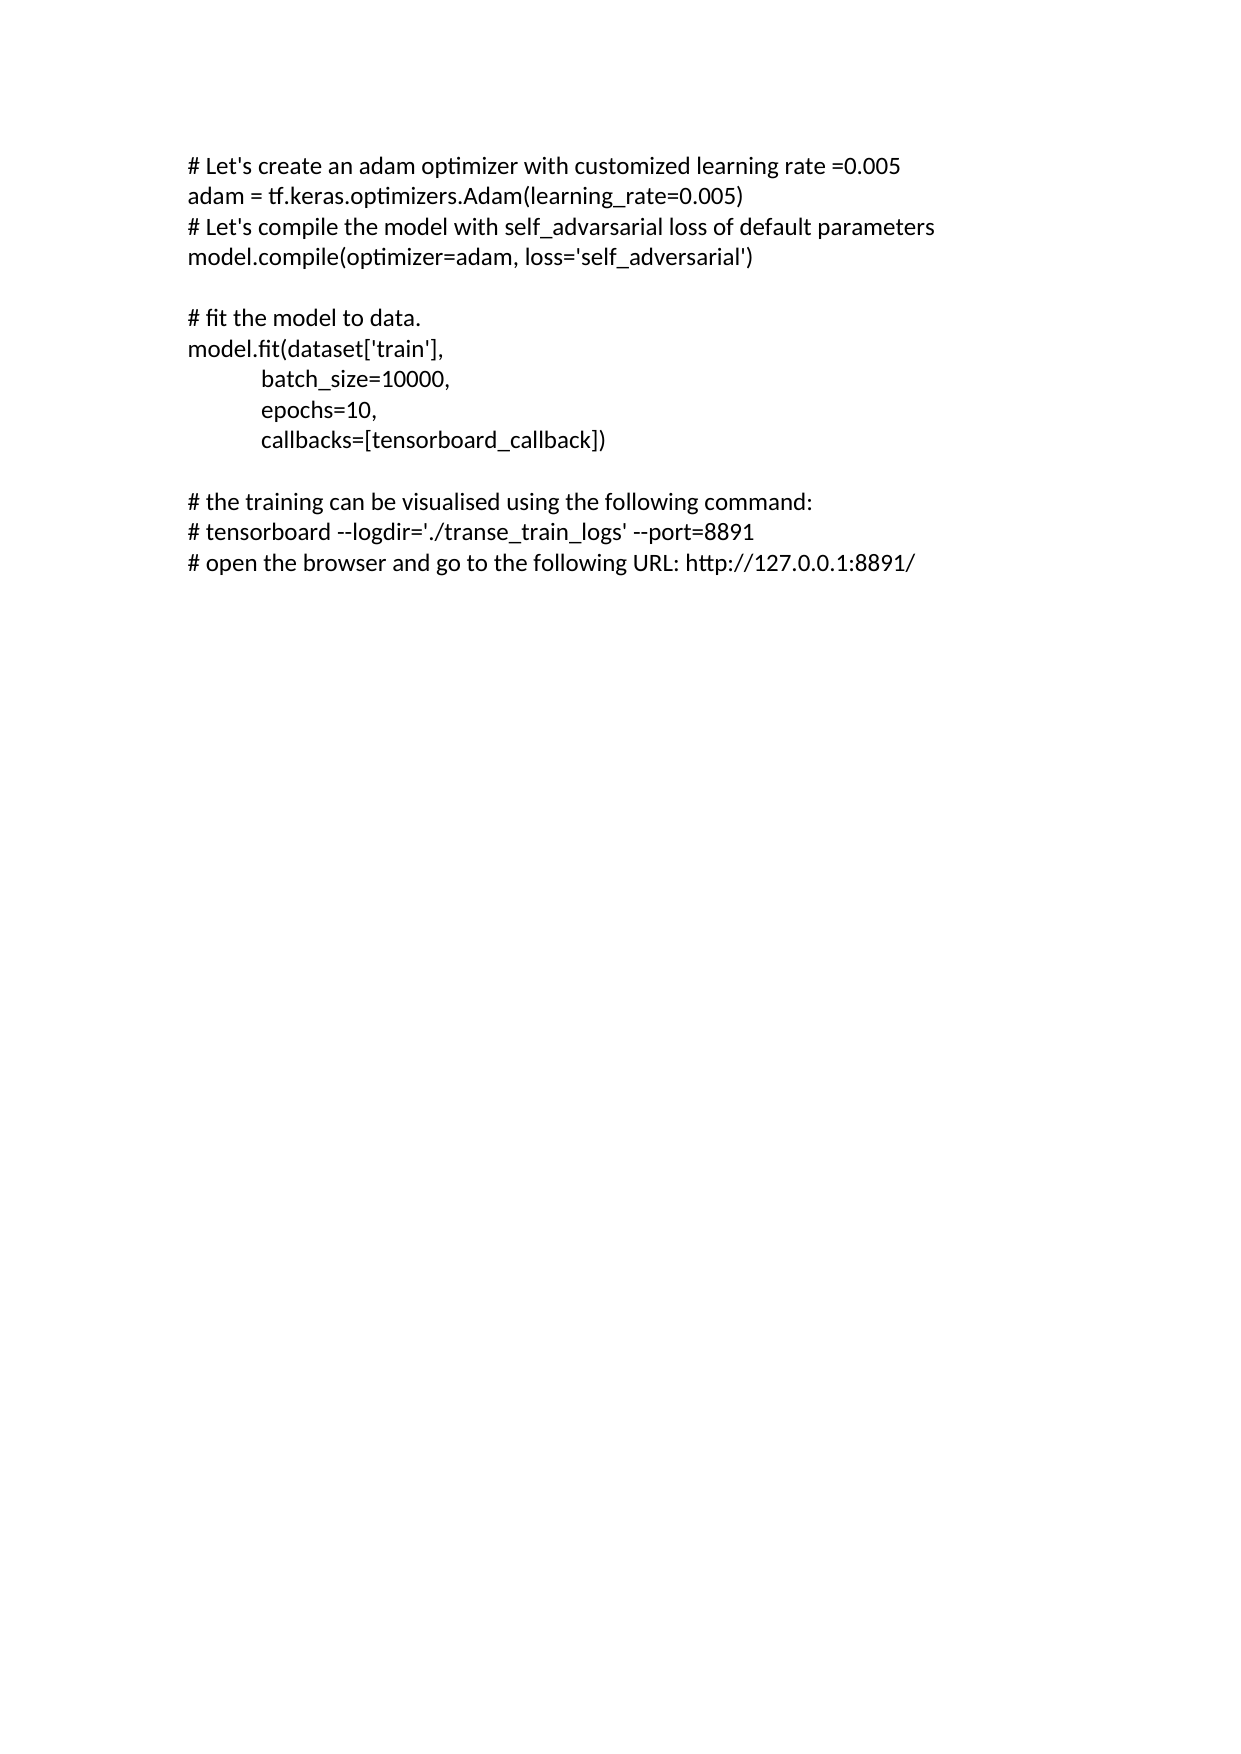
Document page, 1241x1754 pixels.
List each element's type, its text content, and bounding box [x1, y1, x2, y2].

text # open the browser and go to the following URL: http://127.0.0.1:8891/ [187, 547, 1053, 577]
text epochs=10, [187, 394, 1053, 425]
text batch_size=10000, [187, 364, 1053, 394]
text adam = tf.keras.optimizers.Adam(learning_rate=0.005) [187, 181, 1053, 211]
text # the training can be visualised using the following command: [187, 486, 1053, 516]
text # fit the model to data. [187, 303, 1053, 333]
text model.fit(dataset['train'], [187, 333, 1053, 364]
text model.compile(optimizer=adam, loss='self_adversarial') [187, 242, 1053, 272]
text # Let's compile the model with self_advarsarial loss of default parameters [187, 211, 1053, 242]
text # tensorboard --logdir='./transe_train_logs' --port=8891 [187, 516, 1053, 547]
text # Let's create an adam optimizer with customized learning rate =0.005 [187, 150, 1053, 181]
text callbacks=[tensorboard_callback]) [187, 425, 1053, 455]
